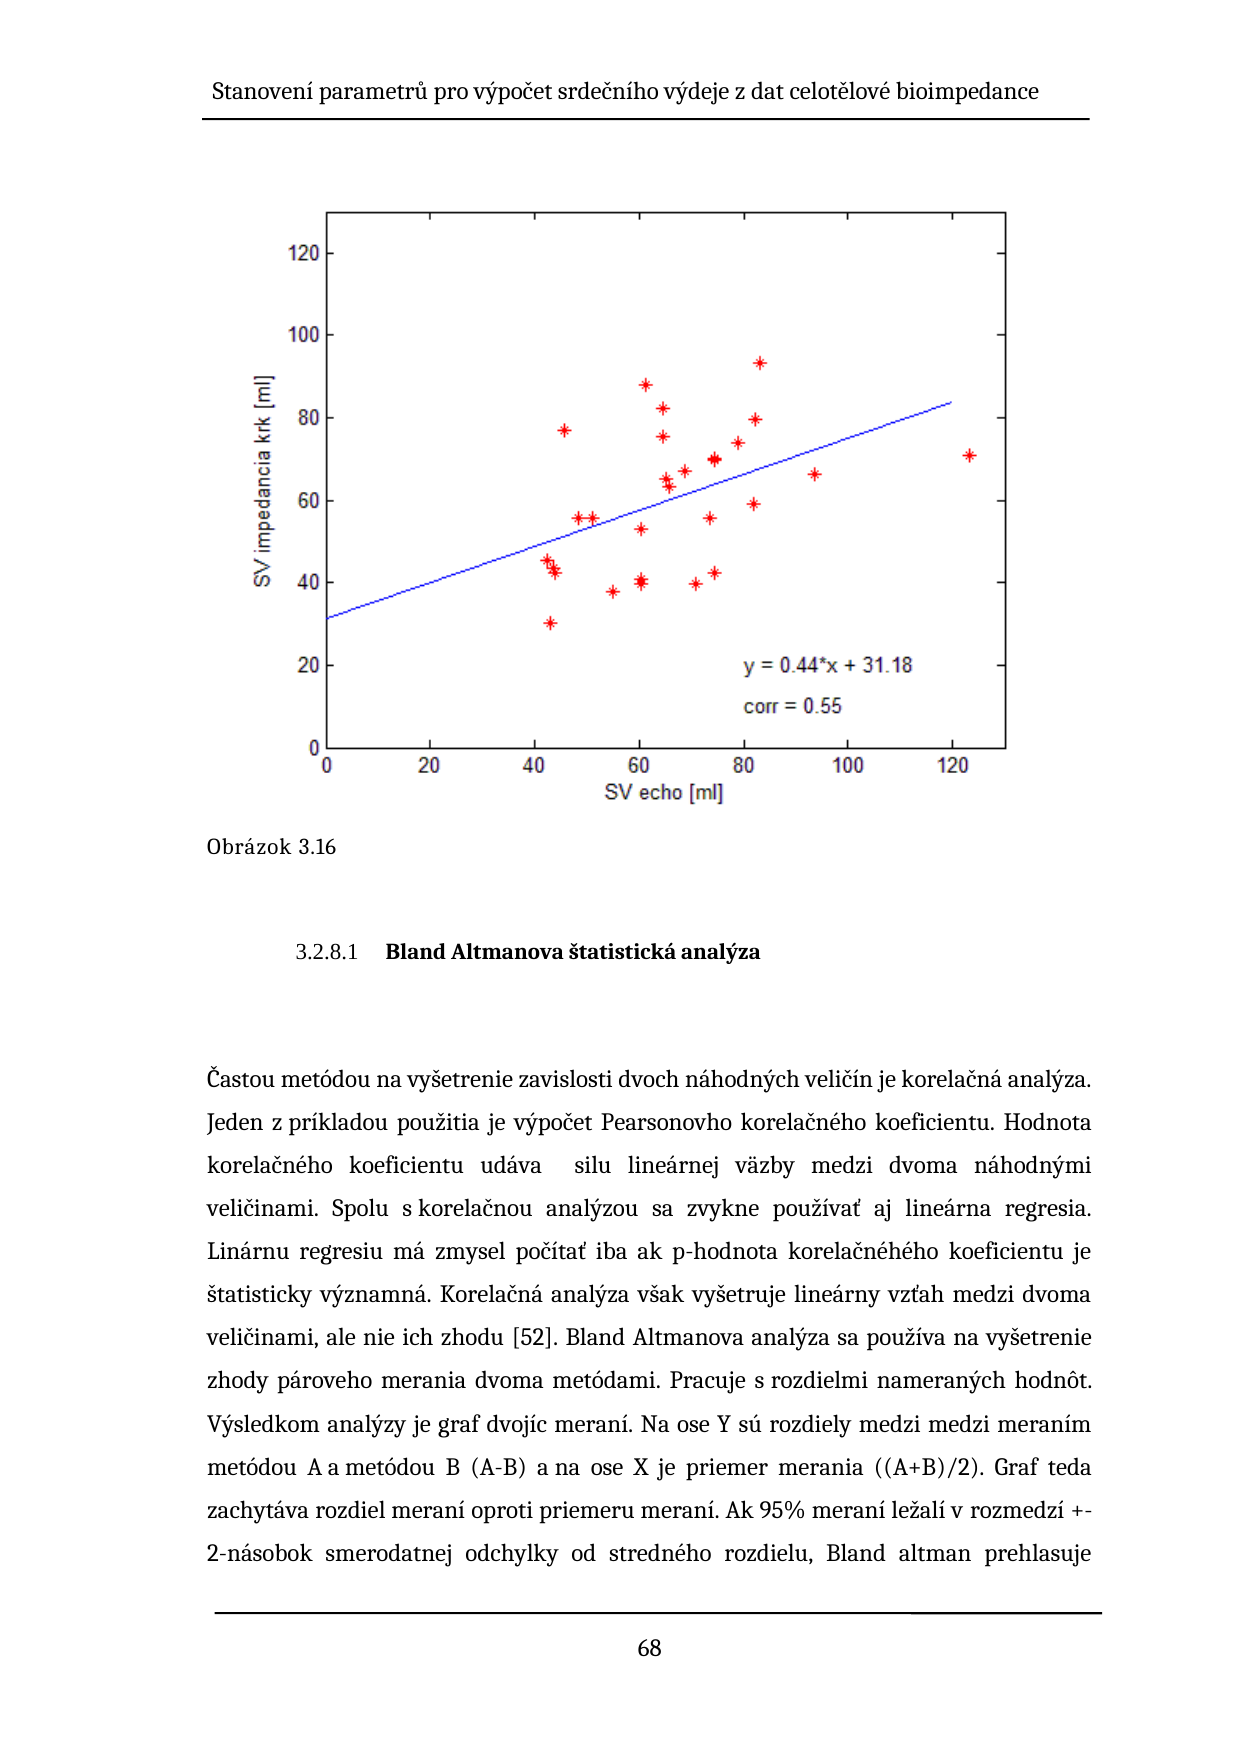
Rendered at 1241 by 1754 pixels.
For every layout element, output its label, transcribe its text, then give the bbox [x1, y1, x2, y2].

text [207, 1064, 1092, 1568]
subtitle Bland Altmanova štatistická analýza [295, 938, 1092, 965]
picture [212, 162, 1088, 820]
